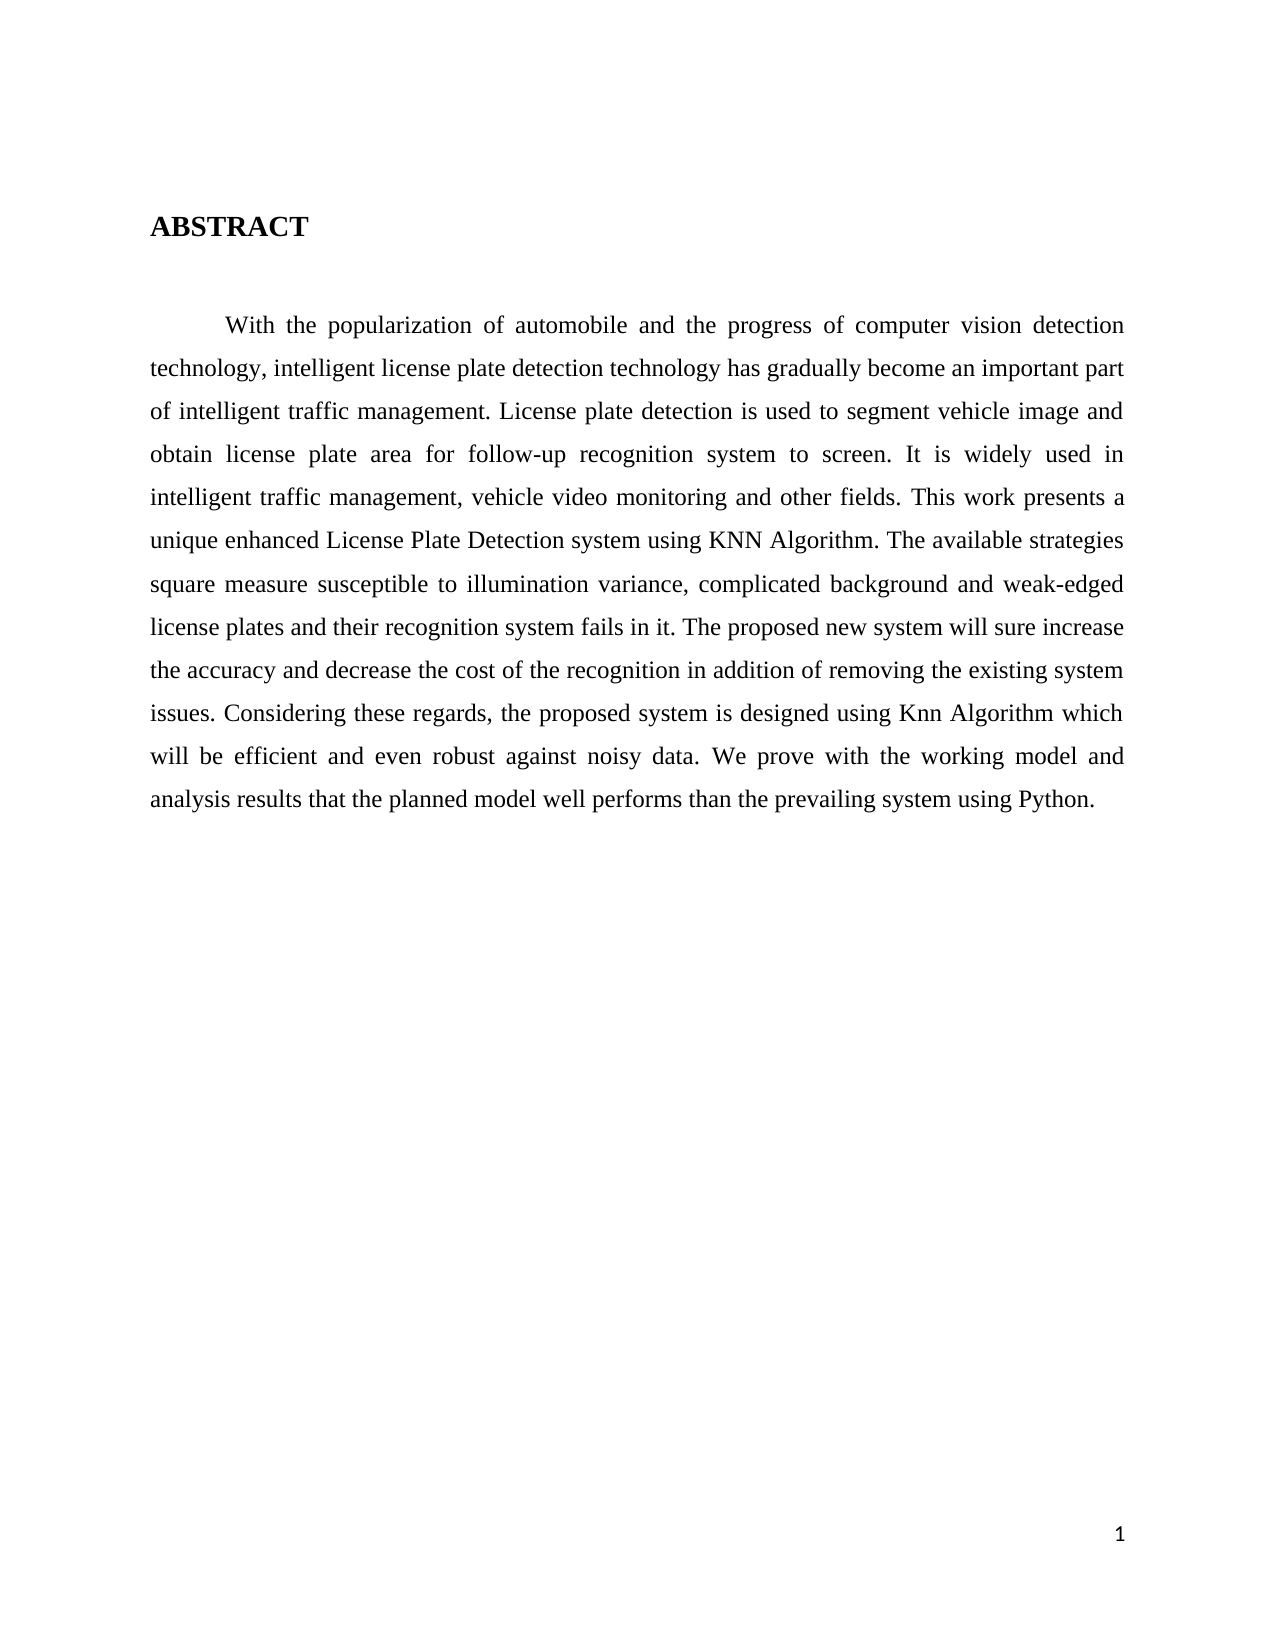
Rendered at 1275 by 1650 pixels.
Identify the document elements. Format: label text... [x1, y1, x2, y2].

text ABSTRACT [150, 209, 1125, 243]
text With the popularization of automobile and the progress of computer vision detection technology, intelligent license plate detection technology has gradually become an important part of intelligent traffic management. License plate detection is used to segment vehicle image and obtain license plate area for follow-up recognition system to screen. It is widely used in intelligent traffic management, vehicle video monitoring and other fields. This work presents a unique enhanced License Plate Detection system using KNN Algorithm. The available strategies square measure susceptible to illumination variance, complicated background and weak-edged license plates and their recognition system fails in it. The proposed new system will sure increase the accuracy and decrease the cost of the recognition in addition of removing the existing system issues. Considering these regards, the proposed system is designed using Knn Algorithm which will be efficient and even robust against noisy data. We prove with the working model and analysis results that the planned model well performs than the prevailing system using Python. [150, 310, 1125, 813]
